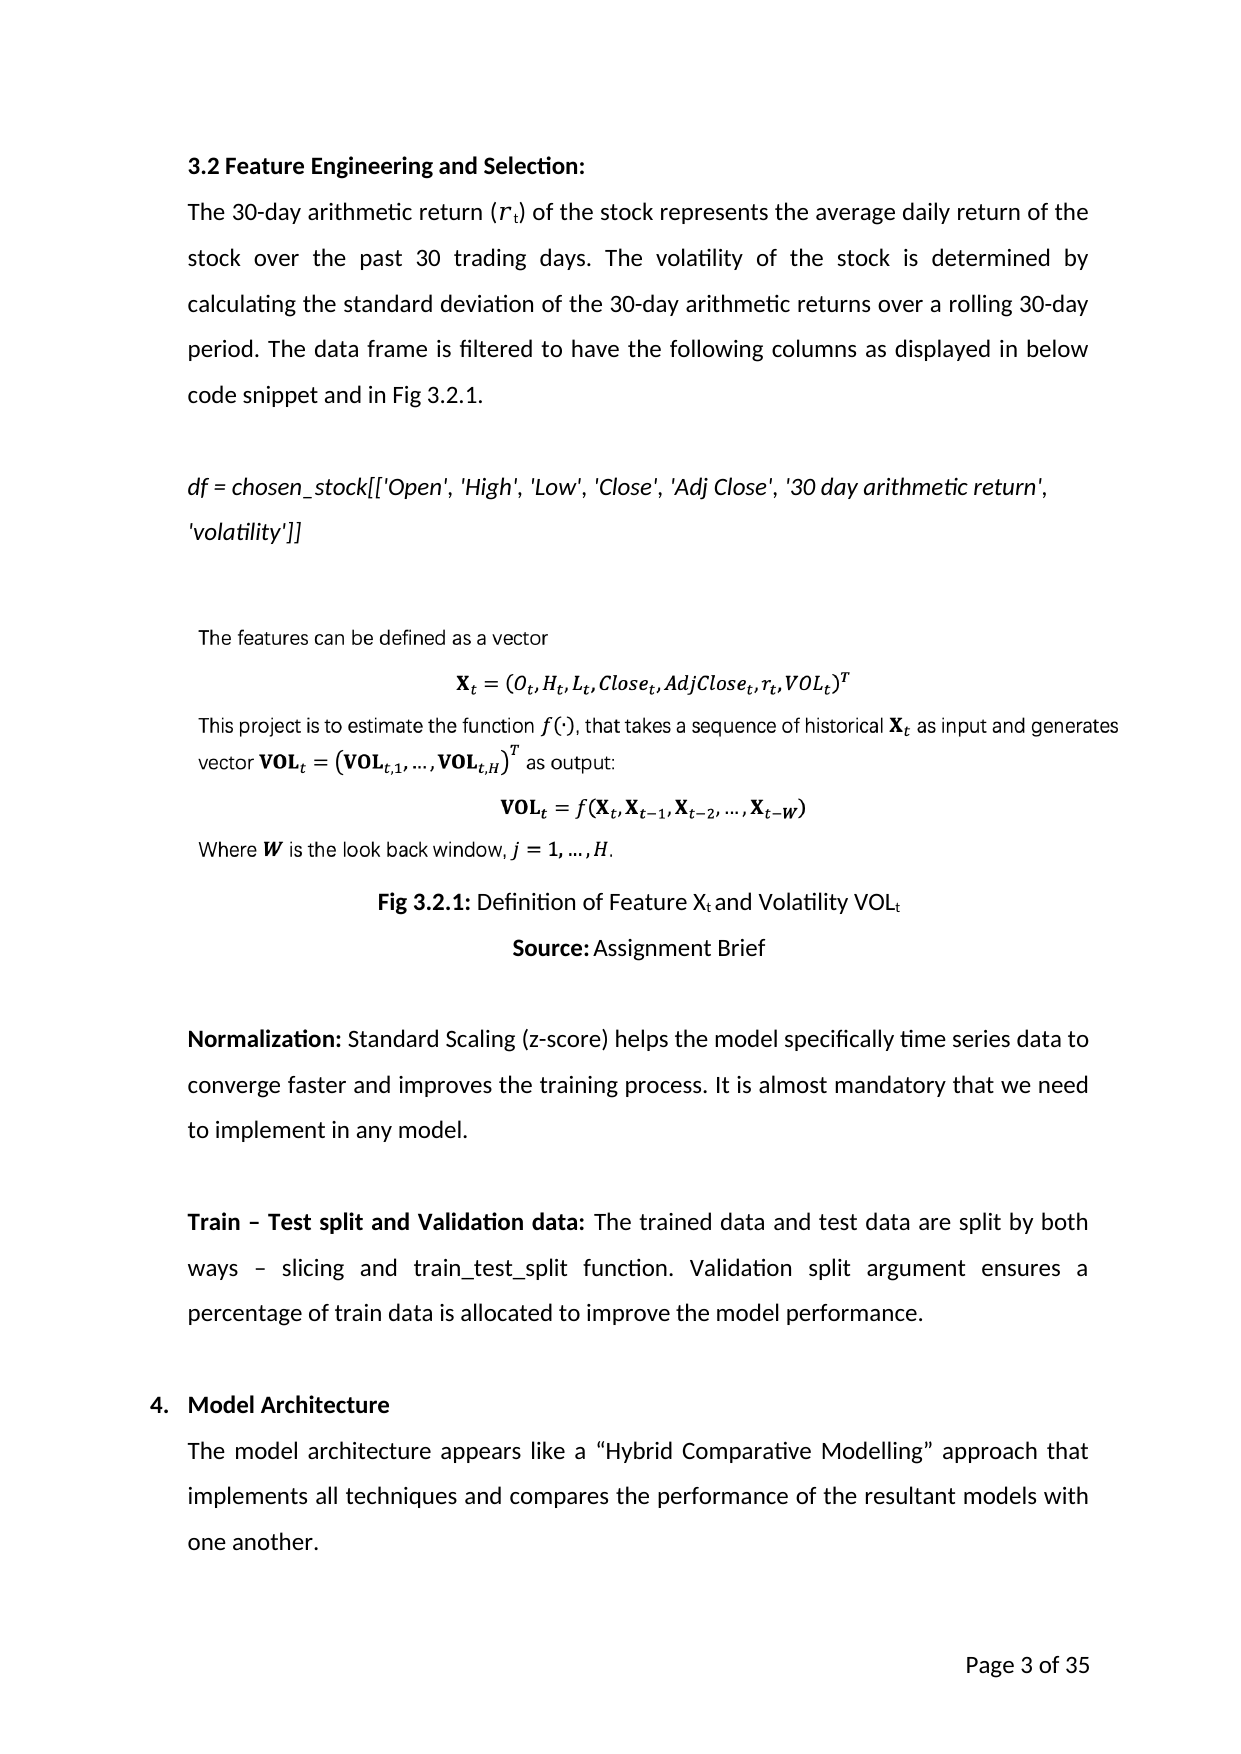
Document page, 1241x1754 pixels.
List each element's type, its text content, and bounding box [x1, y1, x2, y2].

list Model Architecture [150, 1389, 1090, 1419]
picture [187, 607, 1128, 871]
list df = chosen_stock[['Open', 'High', 'Low', 'Close', 'Adj Close', '30 day arithmetic return', 'volatility']] [187, 471, 1090, 547]
list Feature Engineering and Selection: [187, 150, 1090, 181]
list The model architecture appears like a “Hybrid Comparative Modelling” approach that implements all techniques and compares the performance of the resultant models with one another. [187, 1435, 1090, 1557]
list Fig 3.2.1: Definition of Feature Xt and Volatility VOLt [187, 886, 1090, 917]
list Normalization: Standard Scaling (z-score) helps the model specifically time series data to converge faster and improves the training process. It is almost mandatory that we need to implement in any model. [187, 1023, 1090, 1145]
list The 30-day arithmetic return (𝑟t) of the stock represents the average daily return of the stock over the past 30 trading days. The volatility of the stock is determined by calculating the standard deviation of the 30-day arithmetic returns over a rolling 30-day period. The data frame is filtered to have the following columns as displayed in below code snippet and in Fig 3.2.1. [187, 196, 1090, 410]
list Source: Assignment Brief [187, 932, 1090, 962]
list Train – Test split and Validation data: The trained data and test data are split by both ways – slicing and train_test_split function. Validation split argument ensures a percentage of train data is allocated to improve the model performance. [187, 1206, 1090, 1328]
